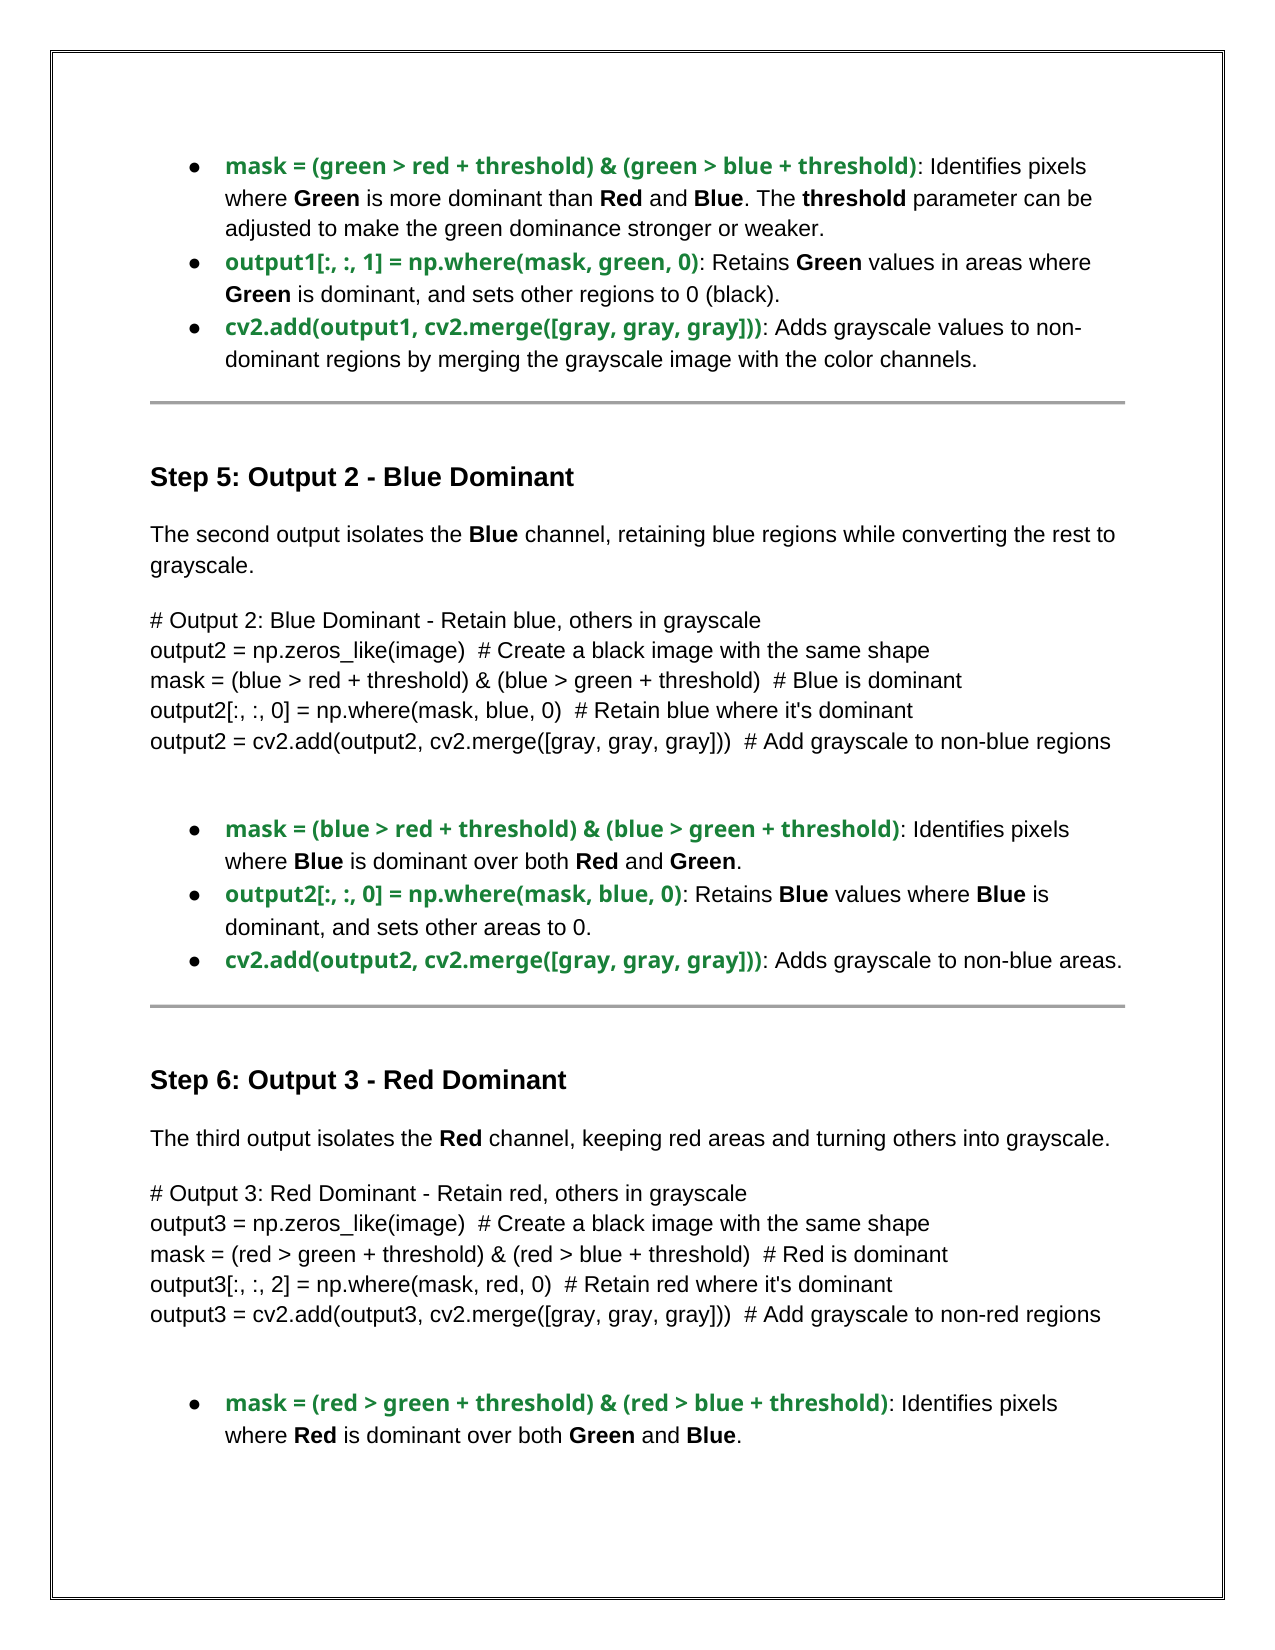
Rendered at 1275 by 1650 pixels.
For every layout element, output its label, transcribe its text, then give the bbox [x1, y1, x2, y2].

list cv2.add(output1, cv2.merge([gray, gray, gray])): Adds grayscale values to non-dominant regions by merging the grayscale image with the color channels. [187, 311, 1125, 372]
list output1[:, :, 1] = np.where(mask, green, 0): Retains Green values in areas where Green is dominant, and sets other regions to 0 (black). [187, 246, 1125, 307]
list mask = (green > red + threshold) & (green > blue + threshold): Identifies pixels where Green is more dominant than Red and Blue. The threshold parameter can be adjusted to make the green dominance stronger or weaker. [187, 150, 1125, 242]
text output2 = np.zeros_like(image) # Create a black image with the same shape [150, 637, 1125, 663]
text mask = (red > green + threshold) & (red > blue + threshold) # Red is dominant [150, 1241, 1125, 1267]
list mask = (blue > red + threshold) & (blue > green + threshold): Identifies pixels where Blue is dominant over both Red and Green. [187, 813, 1125, 874]
subtitle Step 5: Output 2 - Blue Dominant [150, 461, 1125, 492]
list mask = (red > green + threshold) & (red > blue + threshold): Identifies pixels where Red is dominant over both Green and Blue. [187, 1386, 1125, 1448]
list cv2.add(output2, cv2.merge([gray, gray, gray])): Adds grayscale to non-blue areas. [187, 944, 1125, 975]
text output3[:, :, 2] = np.where(mask, red, 0) # Retain red where it's dominant [150, 1271, 1125, 1297]
text The third output isolates the Red channel, keeping red areas and turning others into grayscale. [150, 1125, 1125, 1151]
text output2 = cv2.add(output2, cv2.merge([gray, gray, gray])) # Add grayscale to non-blue regions [150, 728, 1125, 754]
text output3 = np.zeros_like(image) # Create a black image with the same shape [150, 1210, 1125, 1237]
text output2[:, :, 0] = np.where(mask, blue, 0) # Retain blue where it's dominant [150, 697, 1125, 724]
text mask = (blue > red + threshold) & (blue > green + threshold) # Blue is dominant [150, 667, 1125, 694]
subtitle Step 6: Output 3 - Red Dominant [150, 1064, 1125, 1095]
text # Output 2: Blue Dominant - Retain blue, others in grayscale [150, 607, 1125, 633]
text # Output 3: Red Dominant - Retain red, others in grayscale [150, 1180, 1125, 1207]
text The second output isolates the Blue channel, retaining blue regions while converting the rest to grayscale. [150, 521, 1125, 578]
text output3 = cv2.add(output3, cv2.merge([gray, gray, gray])) # Add grayscale to non-red regions [150, 1301, 1125, 1327]
list output2[:, :, 0] = np.where(mask, blue, 0): Retains Blue values where Blue is dominant, and sets other areas to 0. [187, 878, 1125, 940]
